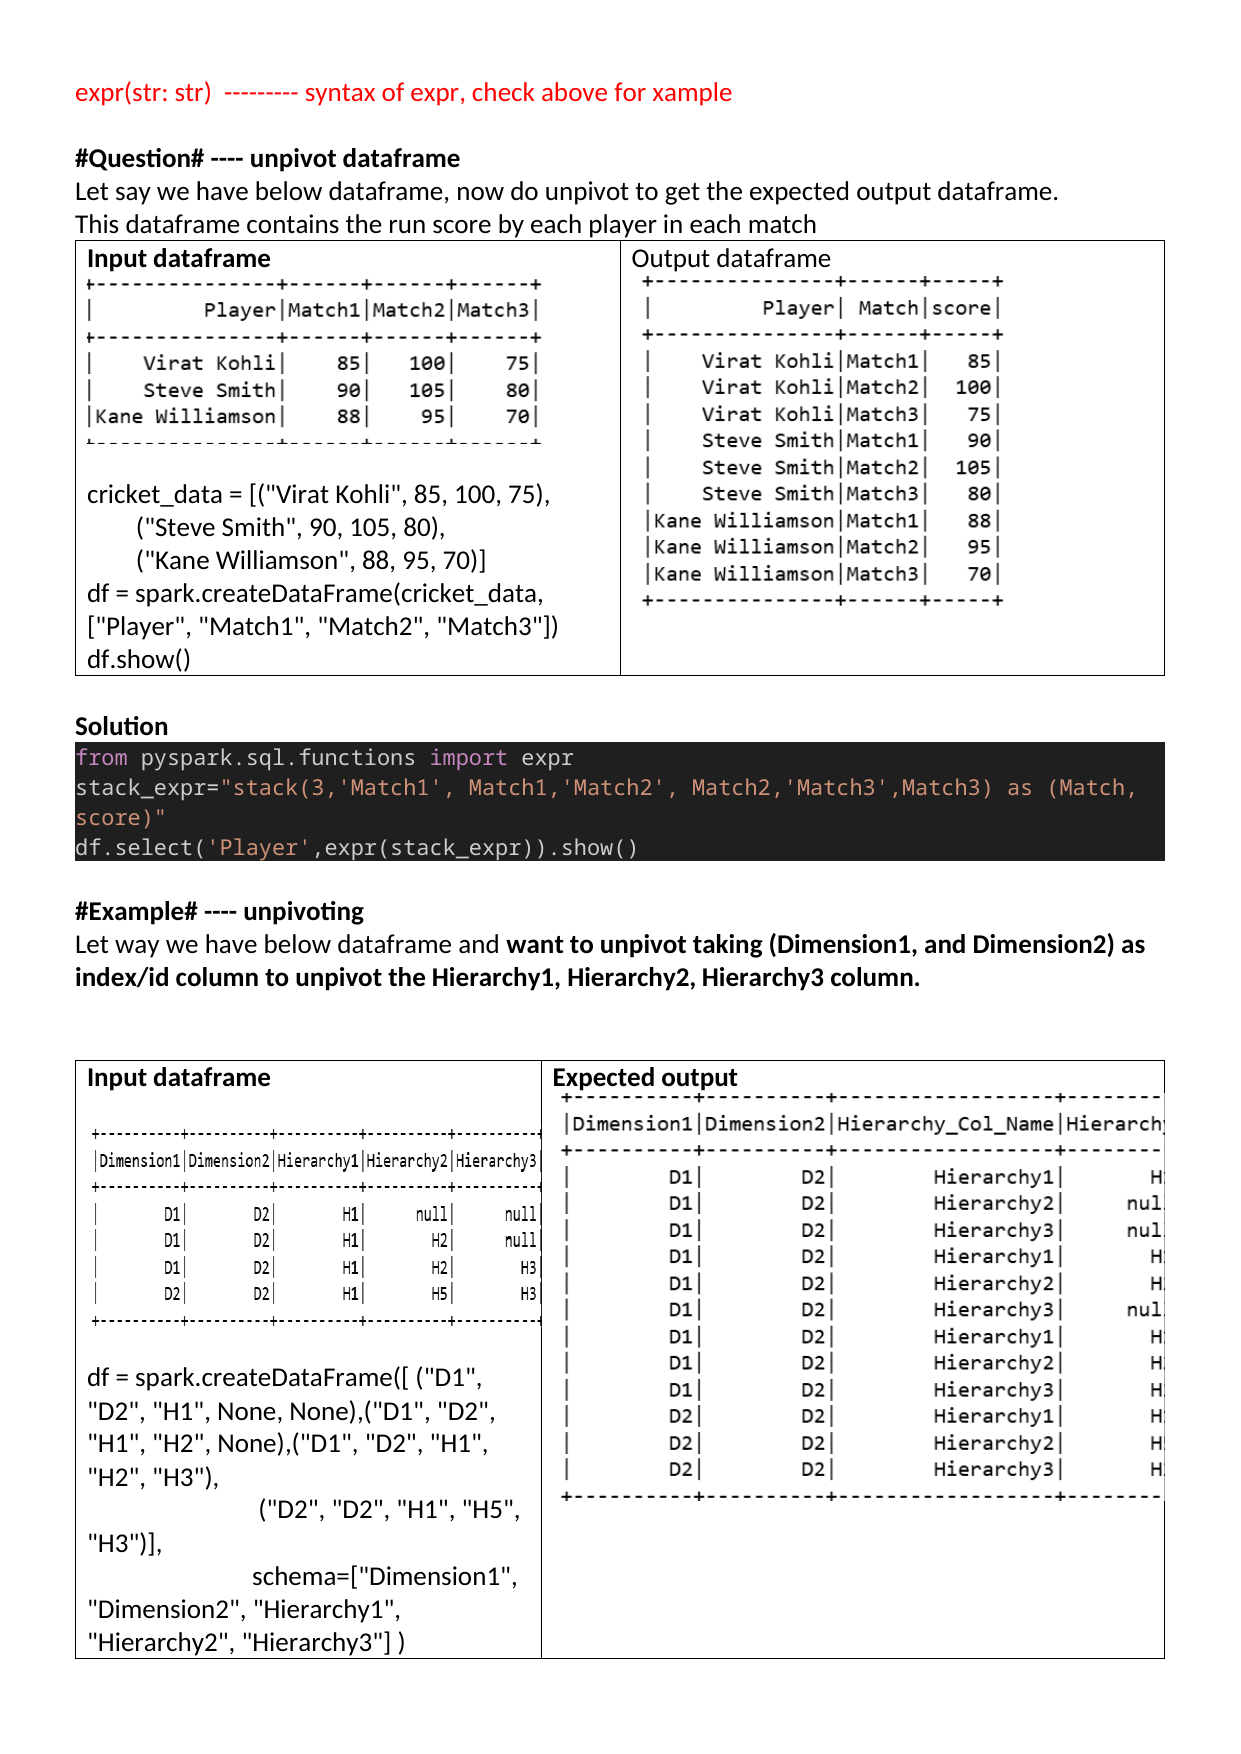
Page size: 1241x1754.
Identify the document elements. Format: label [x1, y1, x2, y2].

picture [86, 1126, 542, 1328]
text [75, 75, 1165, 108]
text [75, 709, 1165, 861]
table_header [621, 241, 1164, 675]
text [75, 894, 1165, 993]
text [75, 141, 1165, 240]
picture [86, 274, 547, 444]
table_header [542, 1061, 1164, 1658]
picture [552, 1093, 1165, 1501]
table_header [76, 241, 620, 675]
picture [631, 274, 1005, 613]
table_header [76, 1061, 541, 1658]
